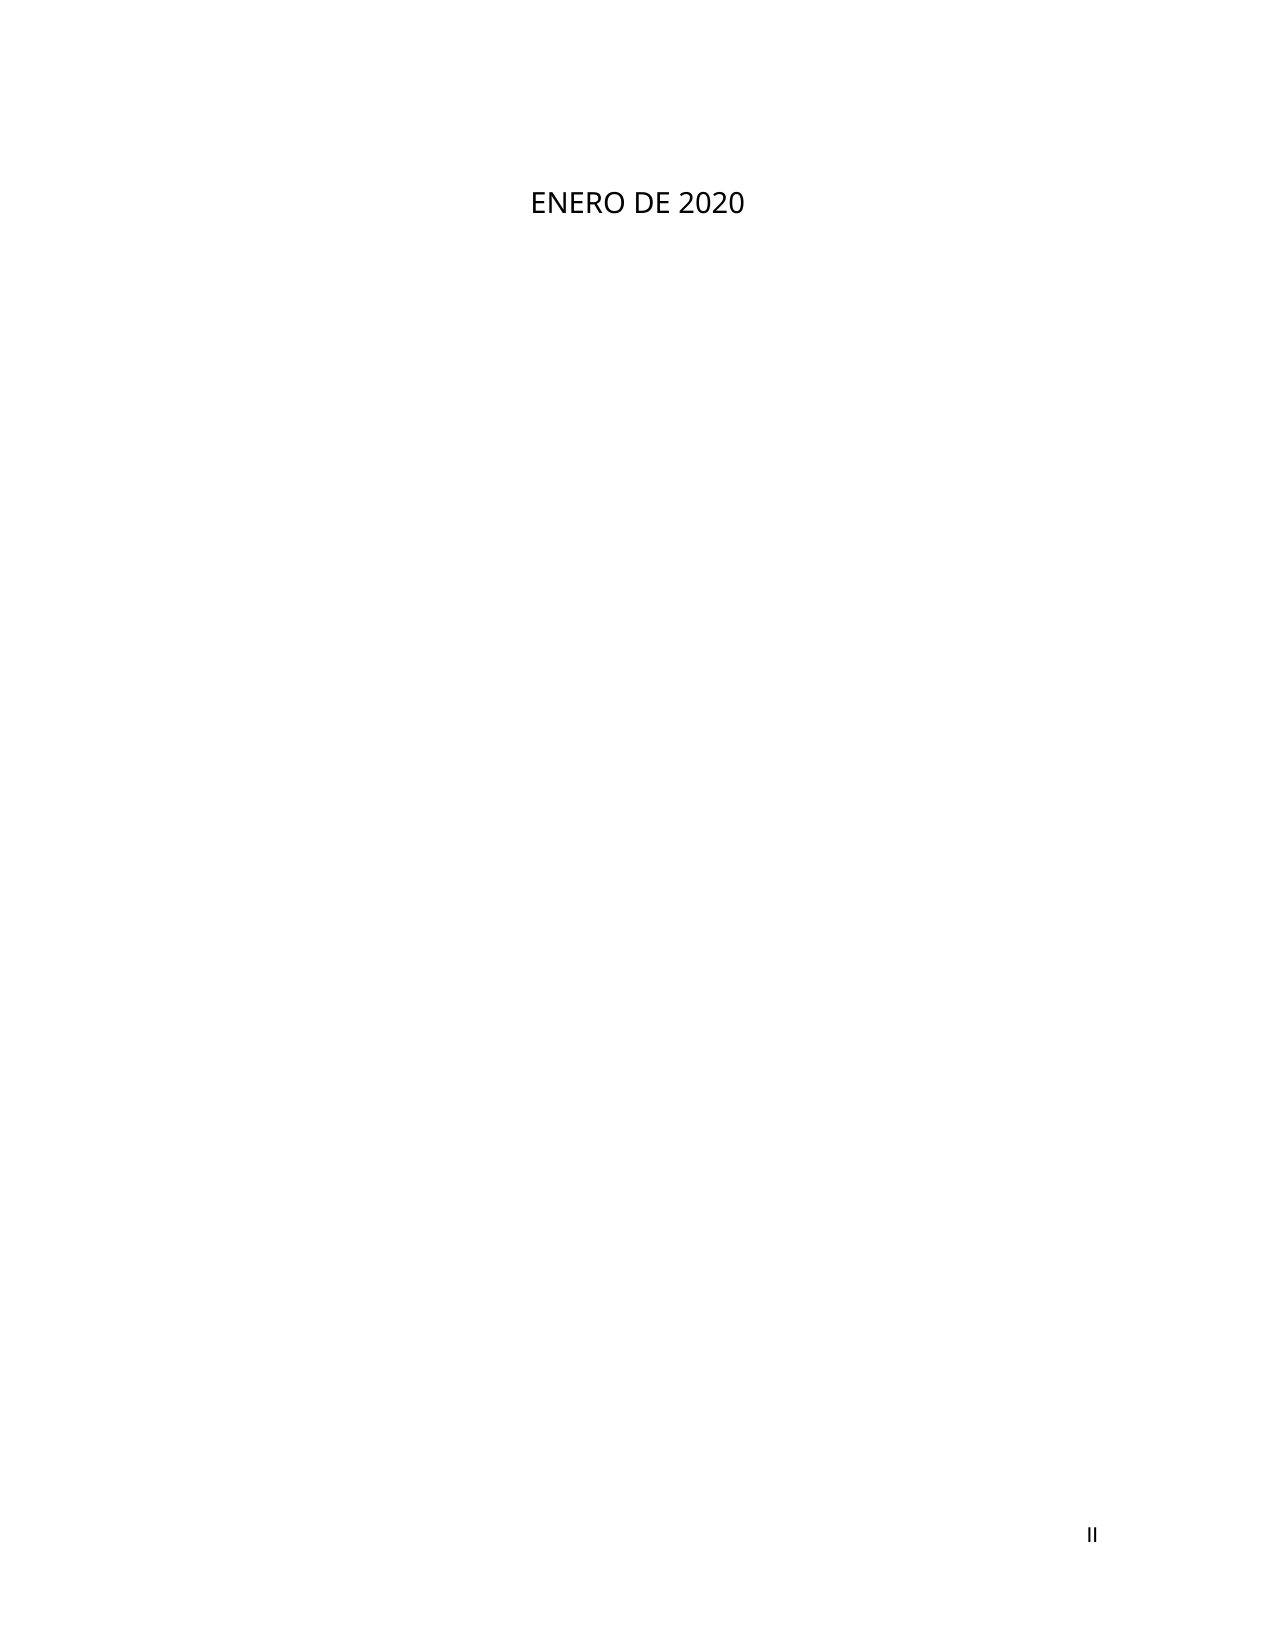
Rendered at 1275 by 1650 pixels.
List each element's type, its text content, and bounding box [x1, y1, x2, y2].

text ENERO DE 2020 [177, 183, 1098, 222]
